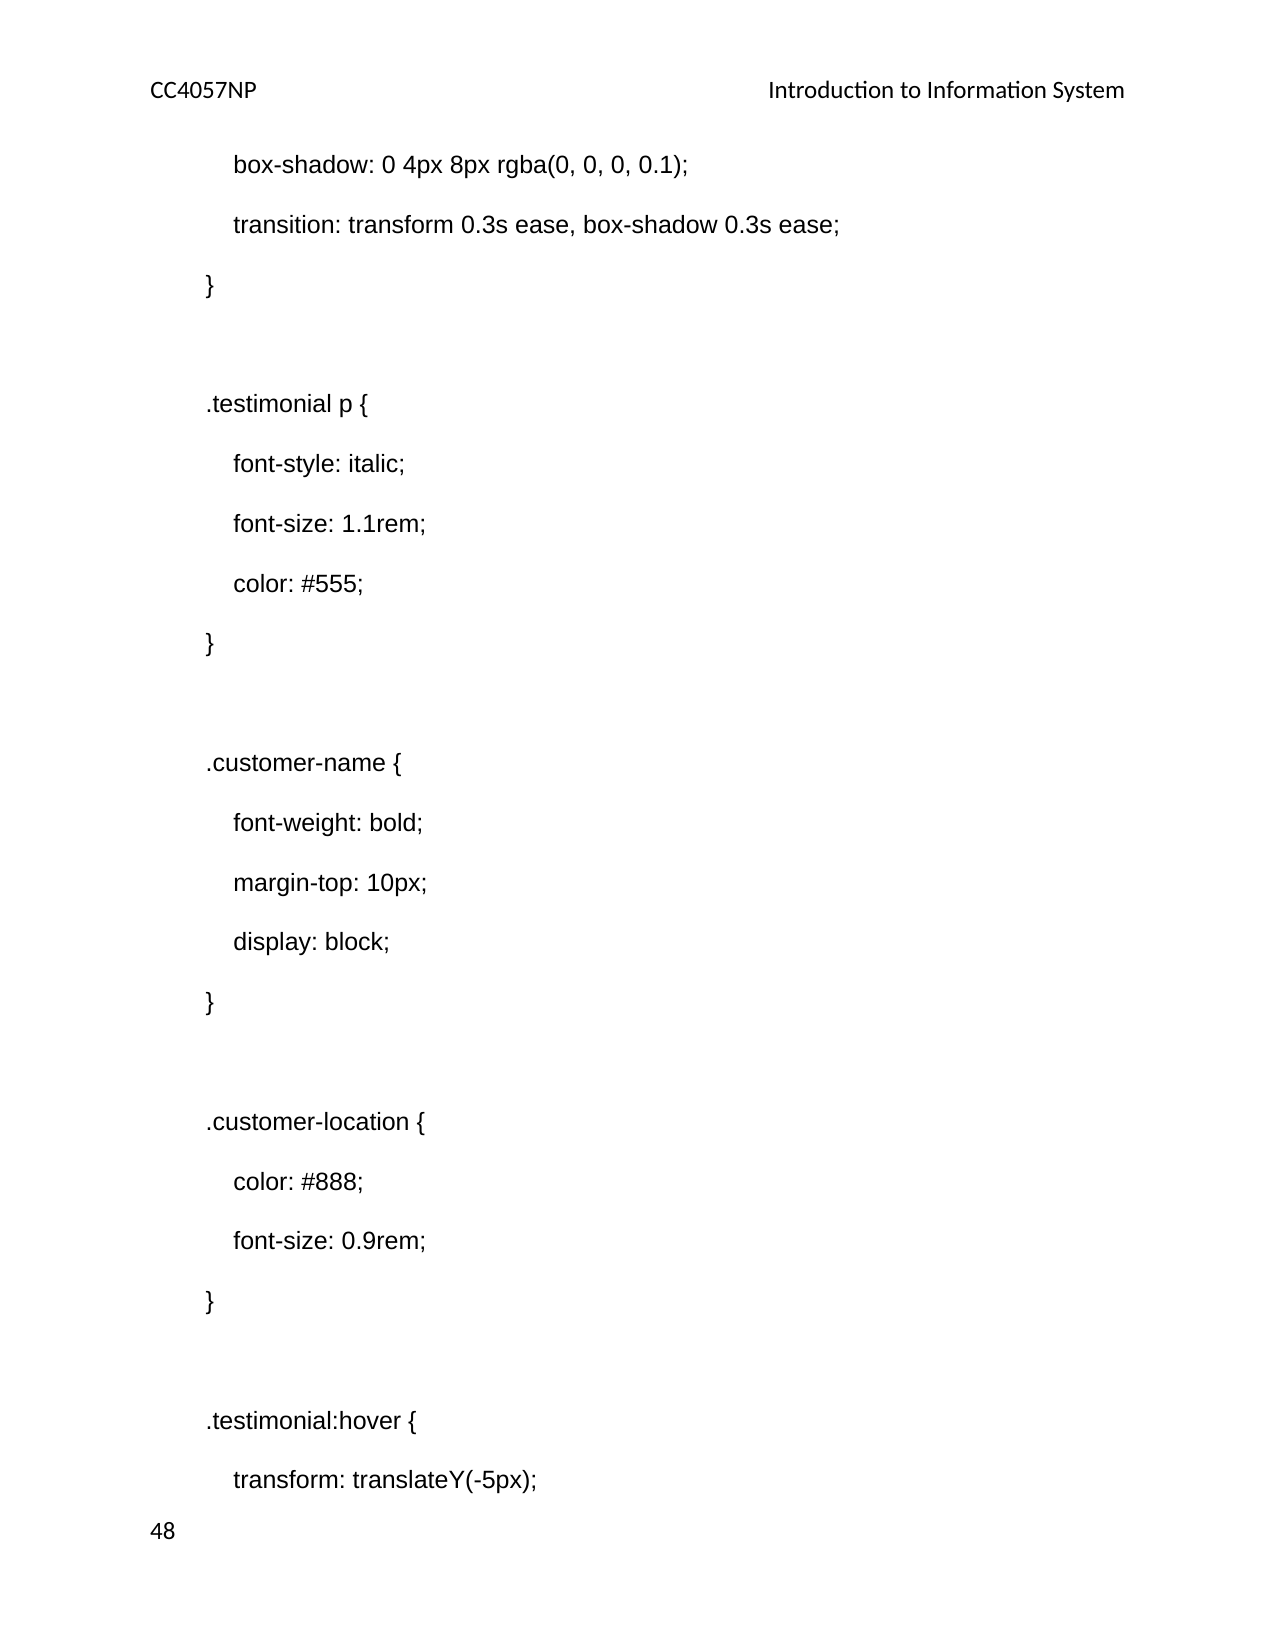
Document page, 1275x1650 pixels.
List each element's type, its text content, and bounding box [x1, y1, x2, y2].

text transition: transform 0.3s ease, box-shadow 0.3s ease; [150, 210, 1125, 238]
text font-style: italic; [150, 449, 1125, 478]
text font-size: 0.9rem; [150, 1226, 1125, 1255]
text } [150, 1286, 1125, 1315]
text color: #888; [150, 1166, 1125, 1195]
text .testimonial p { [150, 389, 1125, 418]
text } [150, 628, 1125, 657]
text font-weight: bold; [150, 808, 1125, 836]
text font-size: 1.1rem; [150, 509, 1125, 537]
text .customer-name { [150, 748, 1125, 777]
text .customer-location { [150, 1107, 1125, 1135]
text display: block; [150, 927, 1125, 956]
text transform: translateY(-5px); [150, 1465, 1125, 1494]
text } [150, 987, 1125, 1016]
text margin-top: 10px; [150, 867, 1125, 896]
text .testimonial:hover { [150, 1406, 1125, 1434]
text box-shadow: 0 4px 8px rgba(0, 0, 0, 0.1); [150, 150, 1125, 179]
text } [150, 269, 1125, 298]
text color: #555; [150, 568, 1125, 597]
